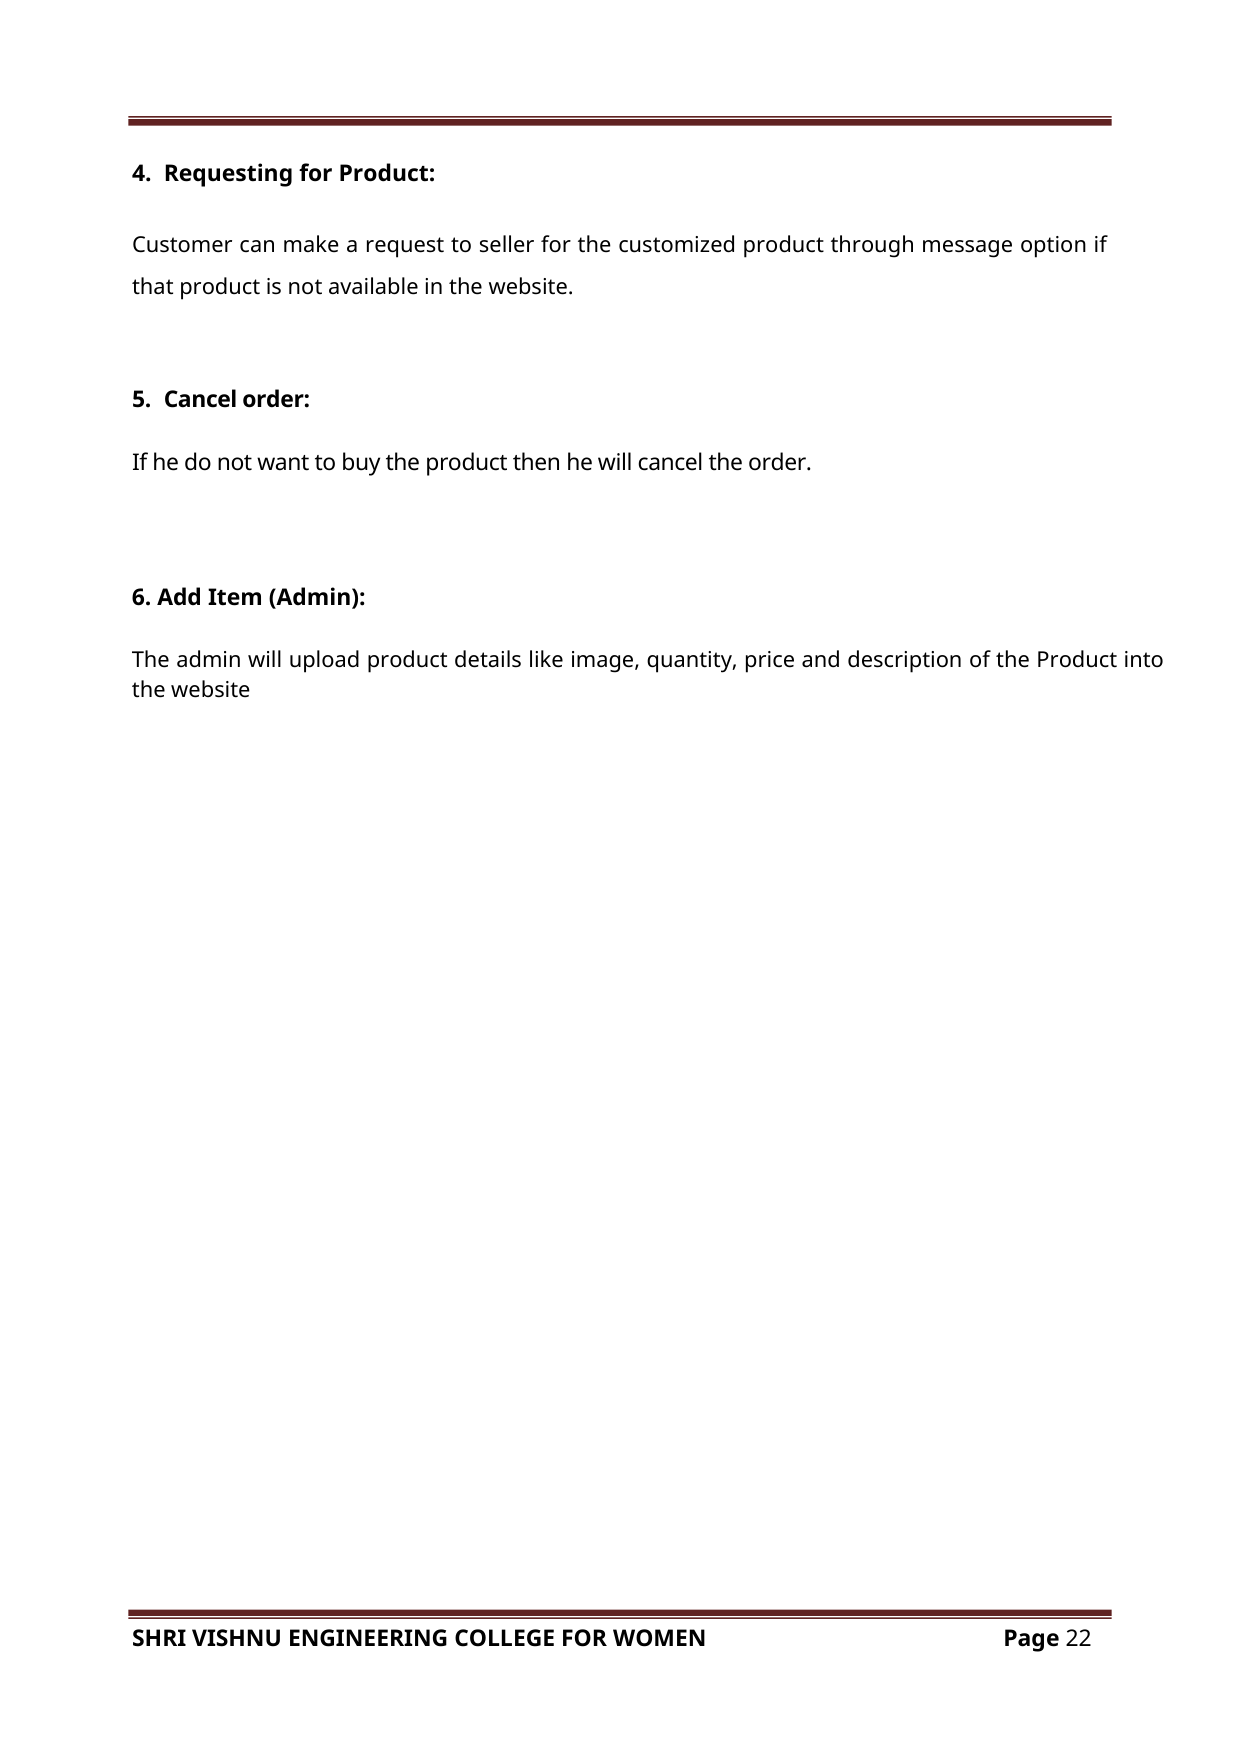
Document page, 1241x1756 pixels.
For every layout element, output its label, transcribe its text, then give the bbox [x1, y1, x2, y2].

subtitle If he do not want to buy the product then he will cancel the order. [132, 446, 1165, 477]
subtitle The admin will upload product details like image, quantity, price and description of the Product into the website [132, 644, 1165, 703]
subtitle Add Item (Admin): [132, 581, 1165, 613]
subtitle Requesting for Product: [132, 157, 1165, 188]
text Customer can make a request to seller for the customized product through message option if that product is not available in the website. [132, 229, 1109, 301]
subtitle Cancel order: [132, 383, 1165, 414]
